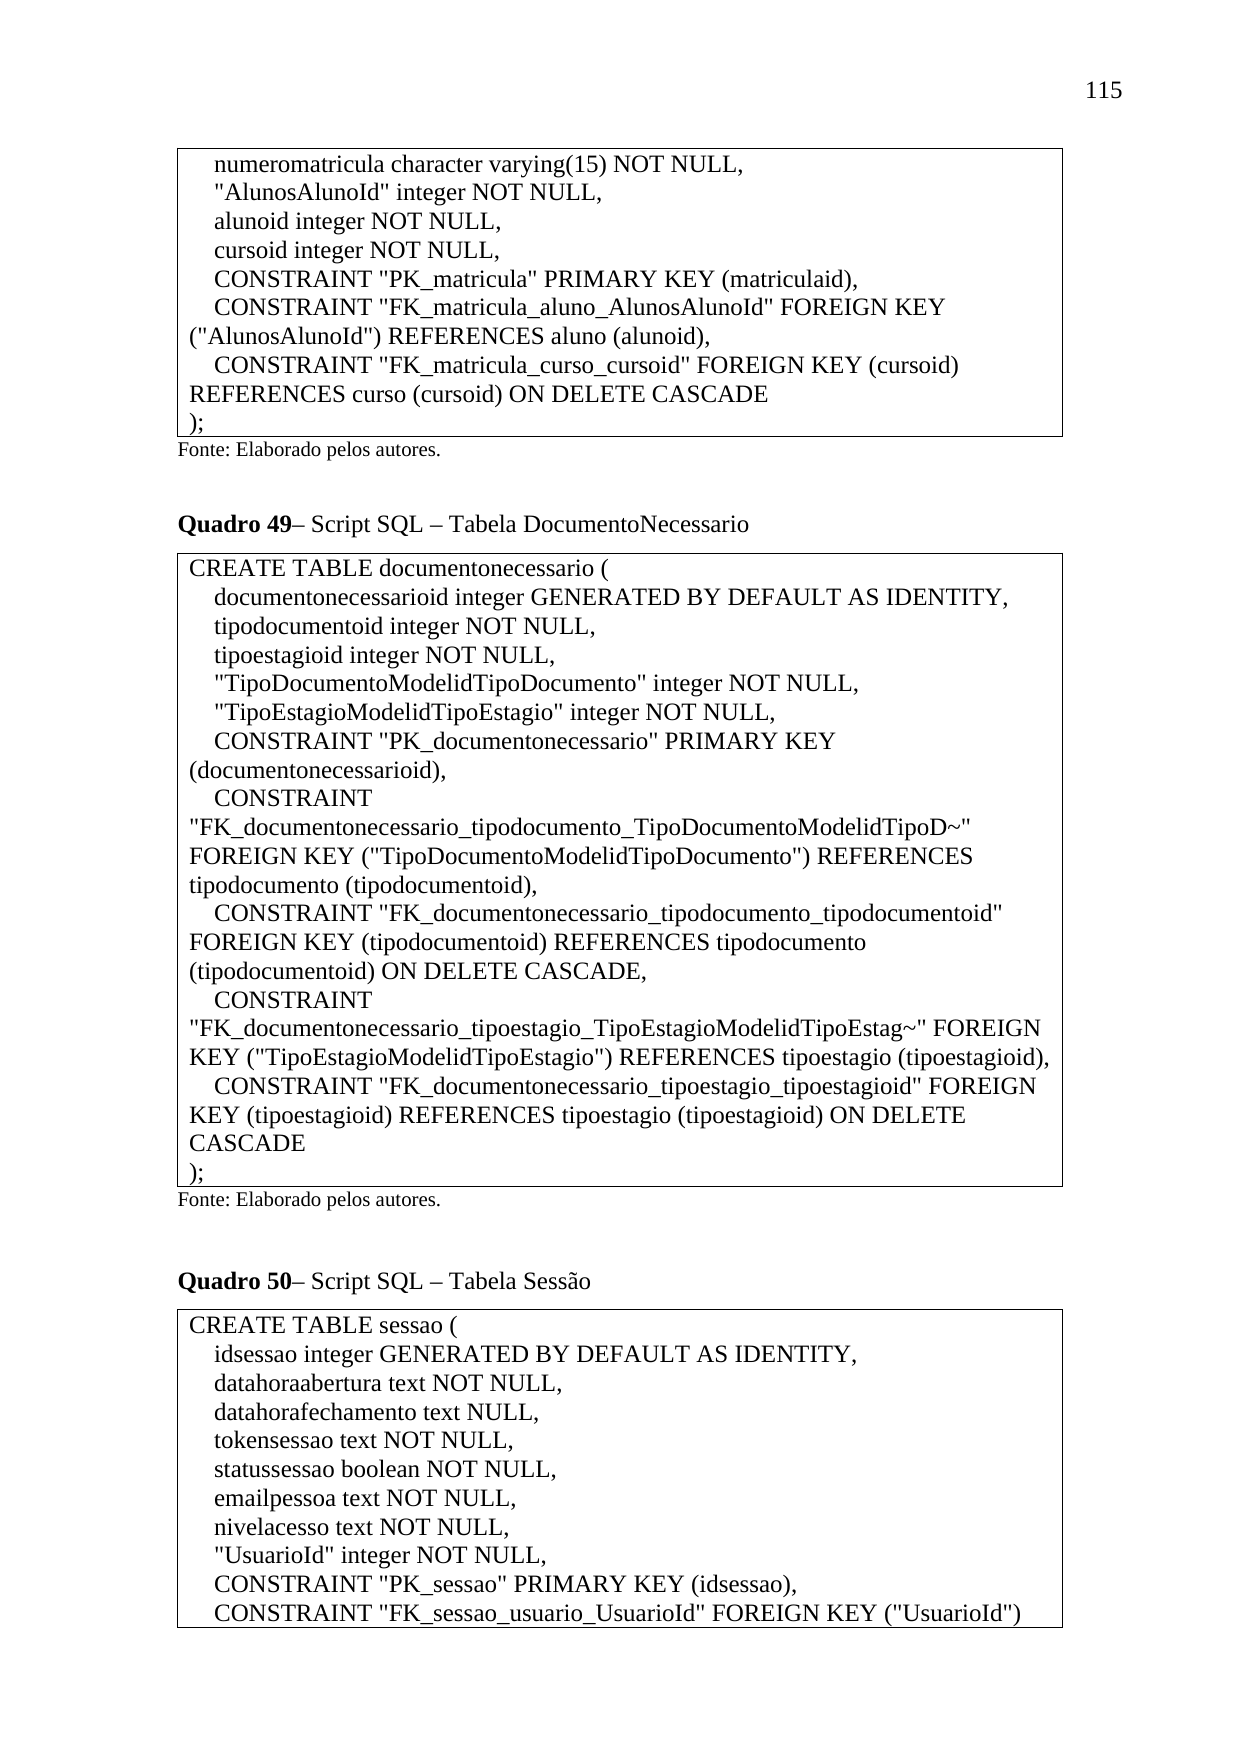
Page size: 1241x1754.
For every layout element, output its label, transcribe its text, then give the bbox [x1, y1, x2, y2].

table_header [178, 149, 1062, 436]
text Fonte: Elaborado pelos autores. [177, 1187, 1122, 1211]
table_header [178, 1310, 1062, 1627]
text Quadro 49– Script SQL – Tabela DocumentoNecessario [177, 509, 1122, 538]
text Quadro 50– Script SQL – Tabela Sessão [177, 1266, 1122, 1295]
text Fonte: Elaborado pelos autores. [177, 437, 1122, 461]
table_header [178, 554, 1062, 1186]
